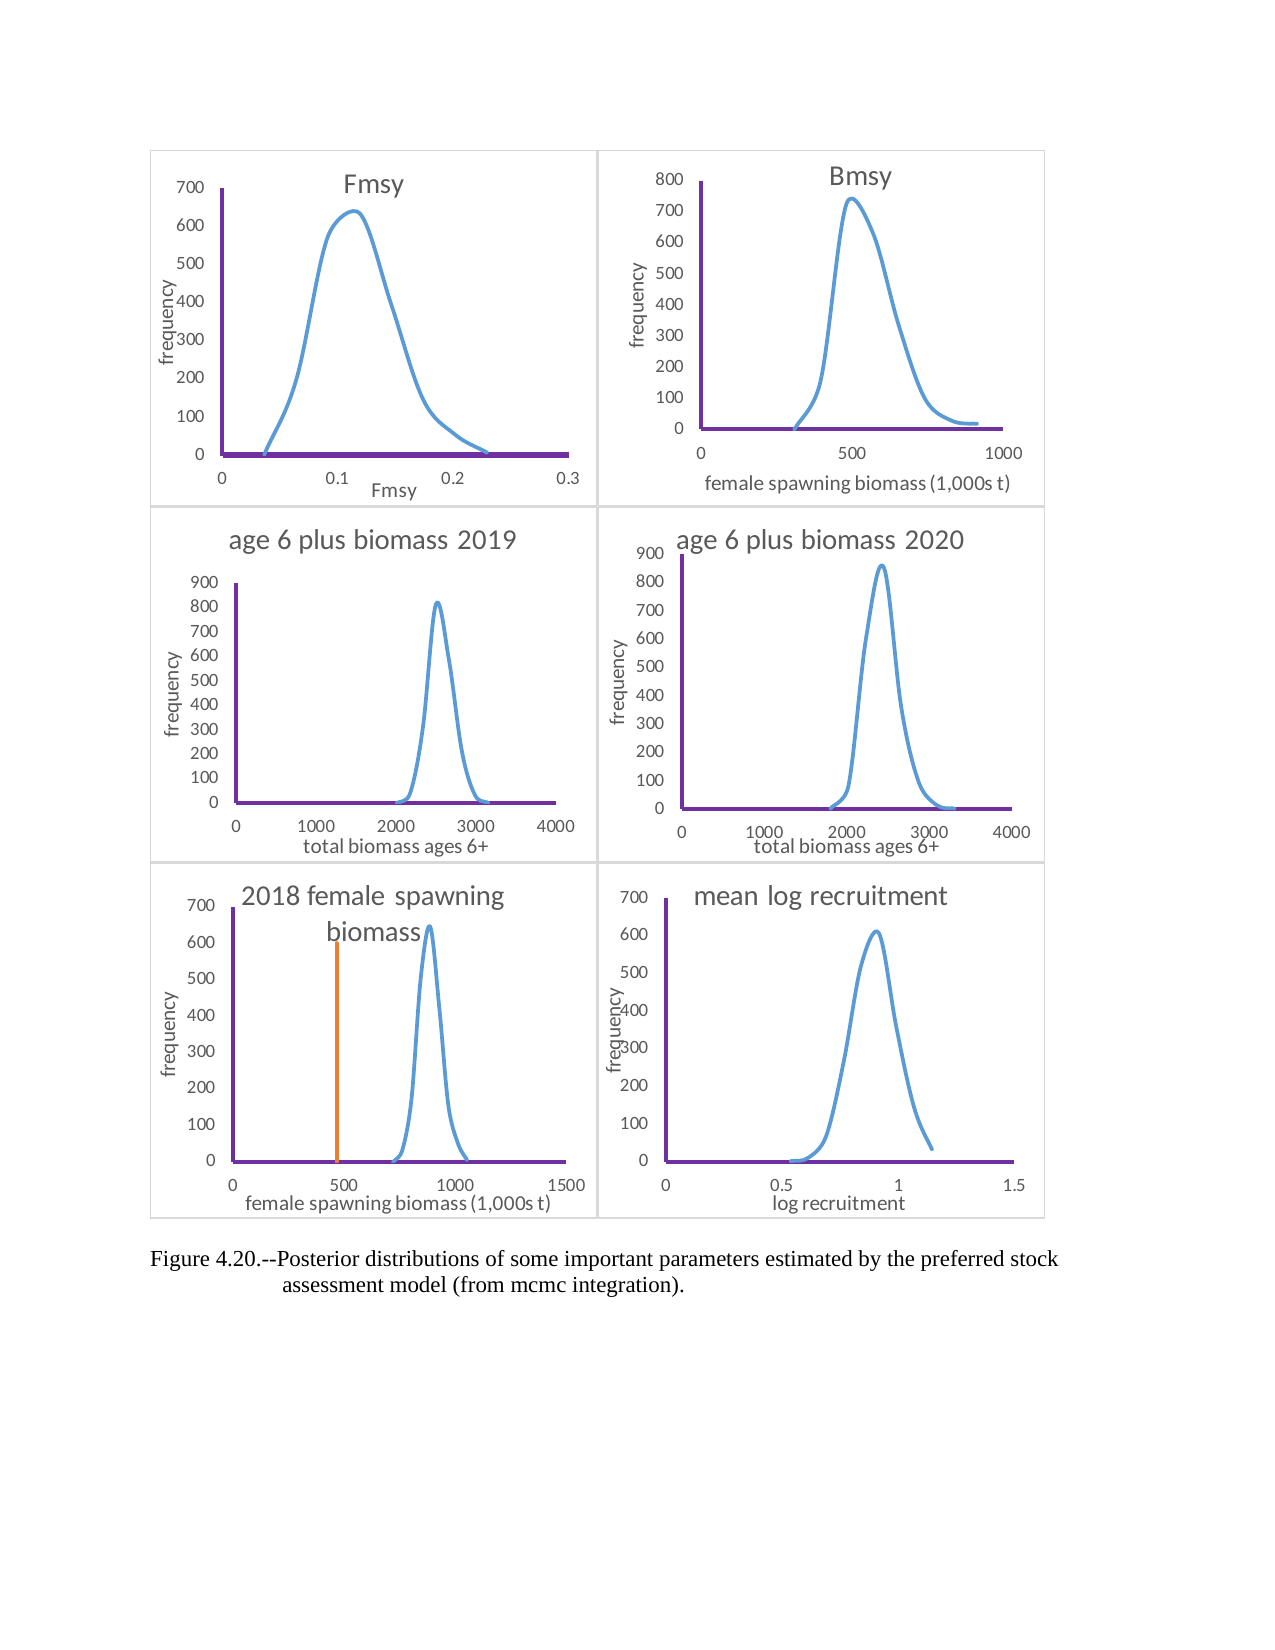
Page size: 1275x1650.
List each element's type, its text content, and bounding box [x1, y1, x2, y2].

subtitle Figure 4.20.--Posterior distributions of some important parameters estimated by the preferred stock assessment model (from mcmc integration). [150, 1245, 1125, 1298]
